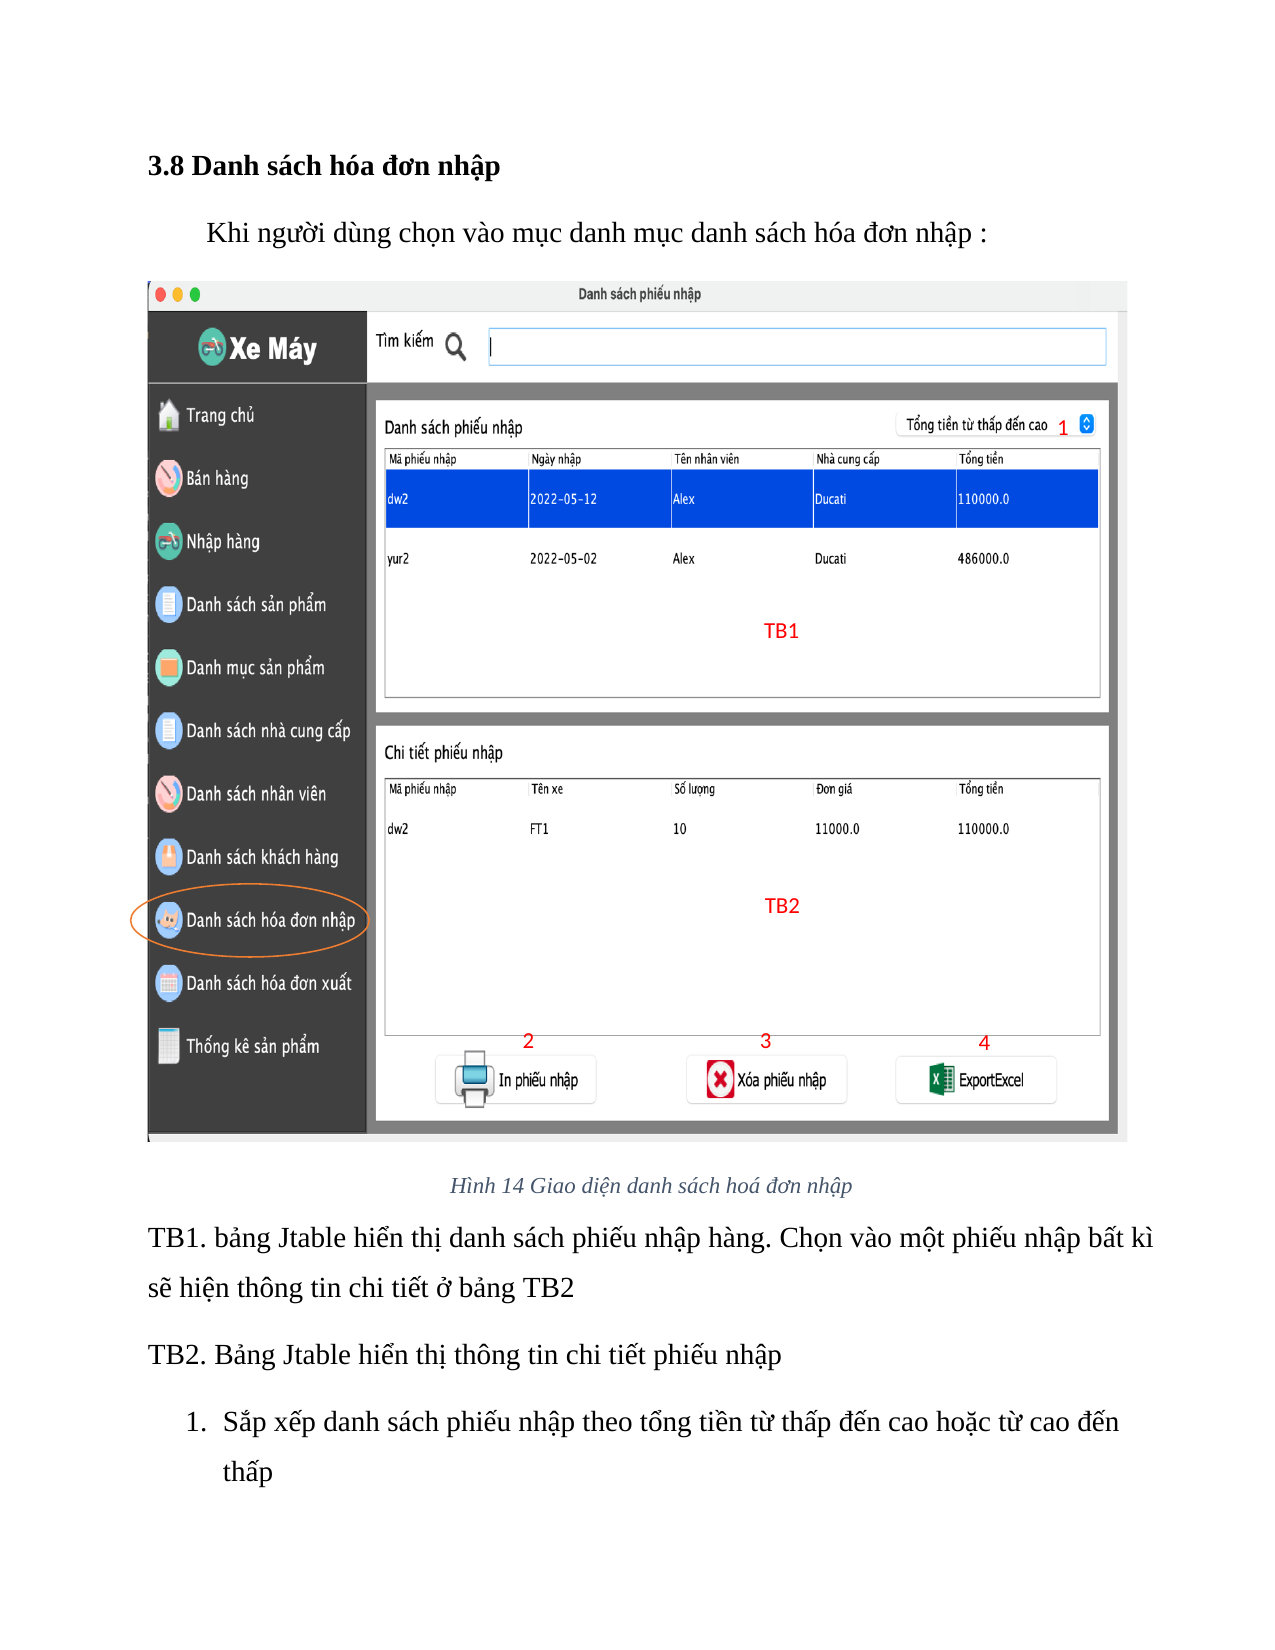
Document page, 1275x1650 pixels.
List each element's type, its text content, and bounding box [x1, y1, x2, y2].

picture [147, 281, 1128, 1142]
text TB2. Bảng Jtable hiển thị thông tin chi tiết phiếu nhập [148, 1337, 1157, 1371]
text Hình 14 Giao diện danh sách hoá đơn nhập [148, 1172, 1157, 1199]
text Khi người dùng chọn vào mục danh mục danh sách hóa đơn nhập : [148, 215, 1157, 248]
list Sắp xếp danh sách phiếu nhập theo tổng tiền từ thấp đến cao hoặc từ cao đến thấp [185, 1404, 1157, 1488]
text TB1. bảng Jtable hiển thị danh sách phiếu nhập hàng. Chọn vào một phiếu nhập bất kì sẽ hiện thông tin chi tiết ở bảng TB2 [148, 1220, 1157, 1303]
text 3.8 Danh sách hóa đơn nhập [148, 148, 1157, 181]
picture [147, 885, 368, 956]
